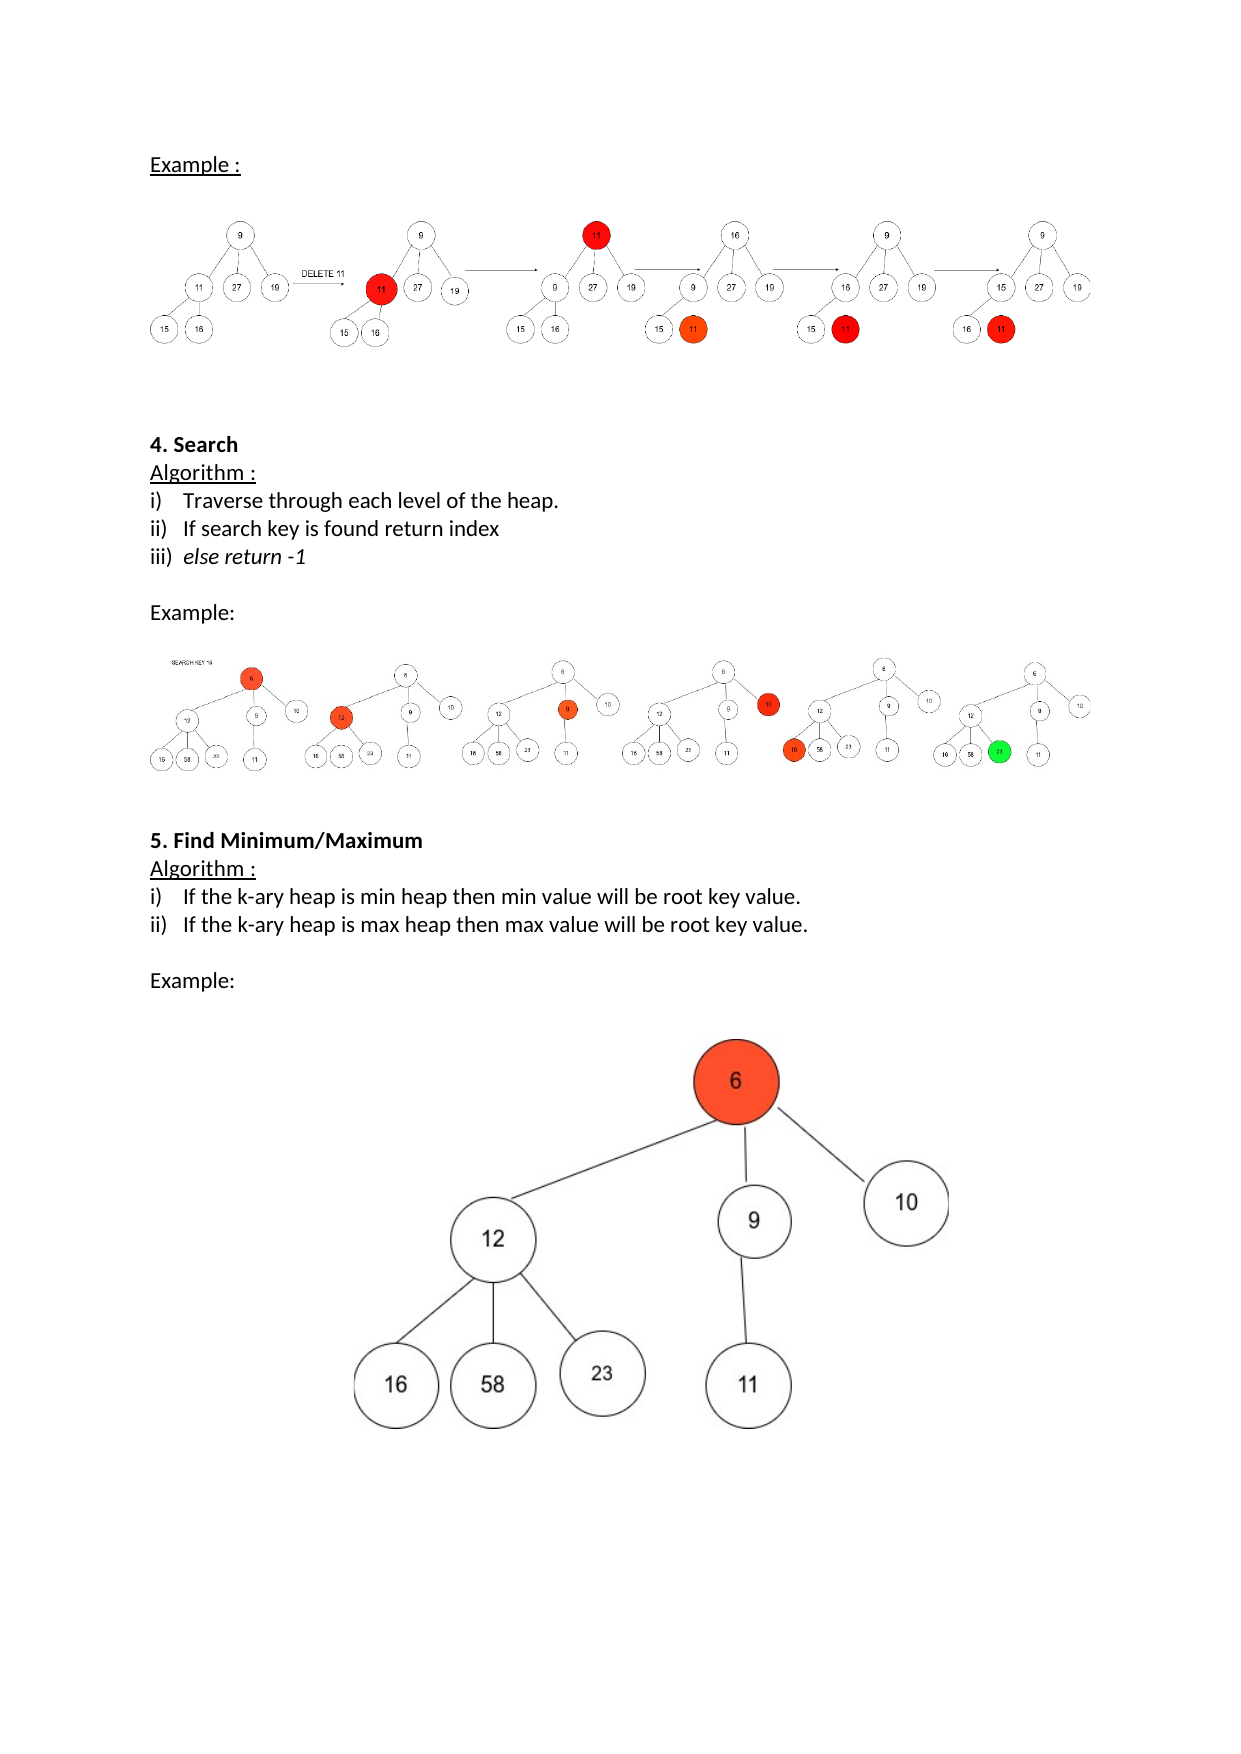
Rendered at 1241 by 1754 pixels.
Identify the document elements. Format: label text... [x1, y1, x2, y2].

text Algorithm : [150, 458, 1090, 486]
text 5. Find Minimum/Maximum [150, 826, 1090, 854]
text i) If the k-ary heap is min heap then min value will be root key value. [150, 882, 1090, 910]
text i) Traverse through each level of the heap. [150, 486, 1090, 514]
picture [353, 1039, 949, 1429]
picture [150, 221, 1091, 347]
text 4. Search [150, 430, 1090, 458]
picture [150, 654, 1091, 771]
text Example: [150, 598, 1090, 626]
text iii) else return -1 [150, 542, 1090, 570]
text Algorithm : [150, 854, 1090, 882]
text ii) If search key is found return index [150, 514, 1090, 542]
text Example : [150, 150, 1090, 178]
text ii) If the k-ary heap is max heap then max value will be root key value. [150, 910, 1090, 938]
text Example: [150, 966, 1090, 994]
